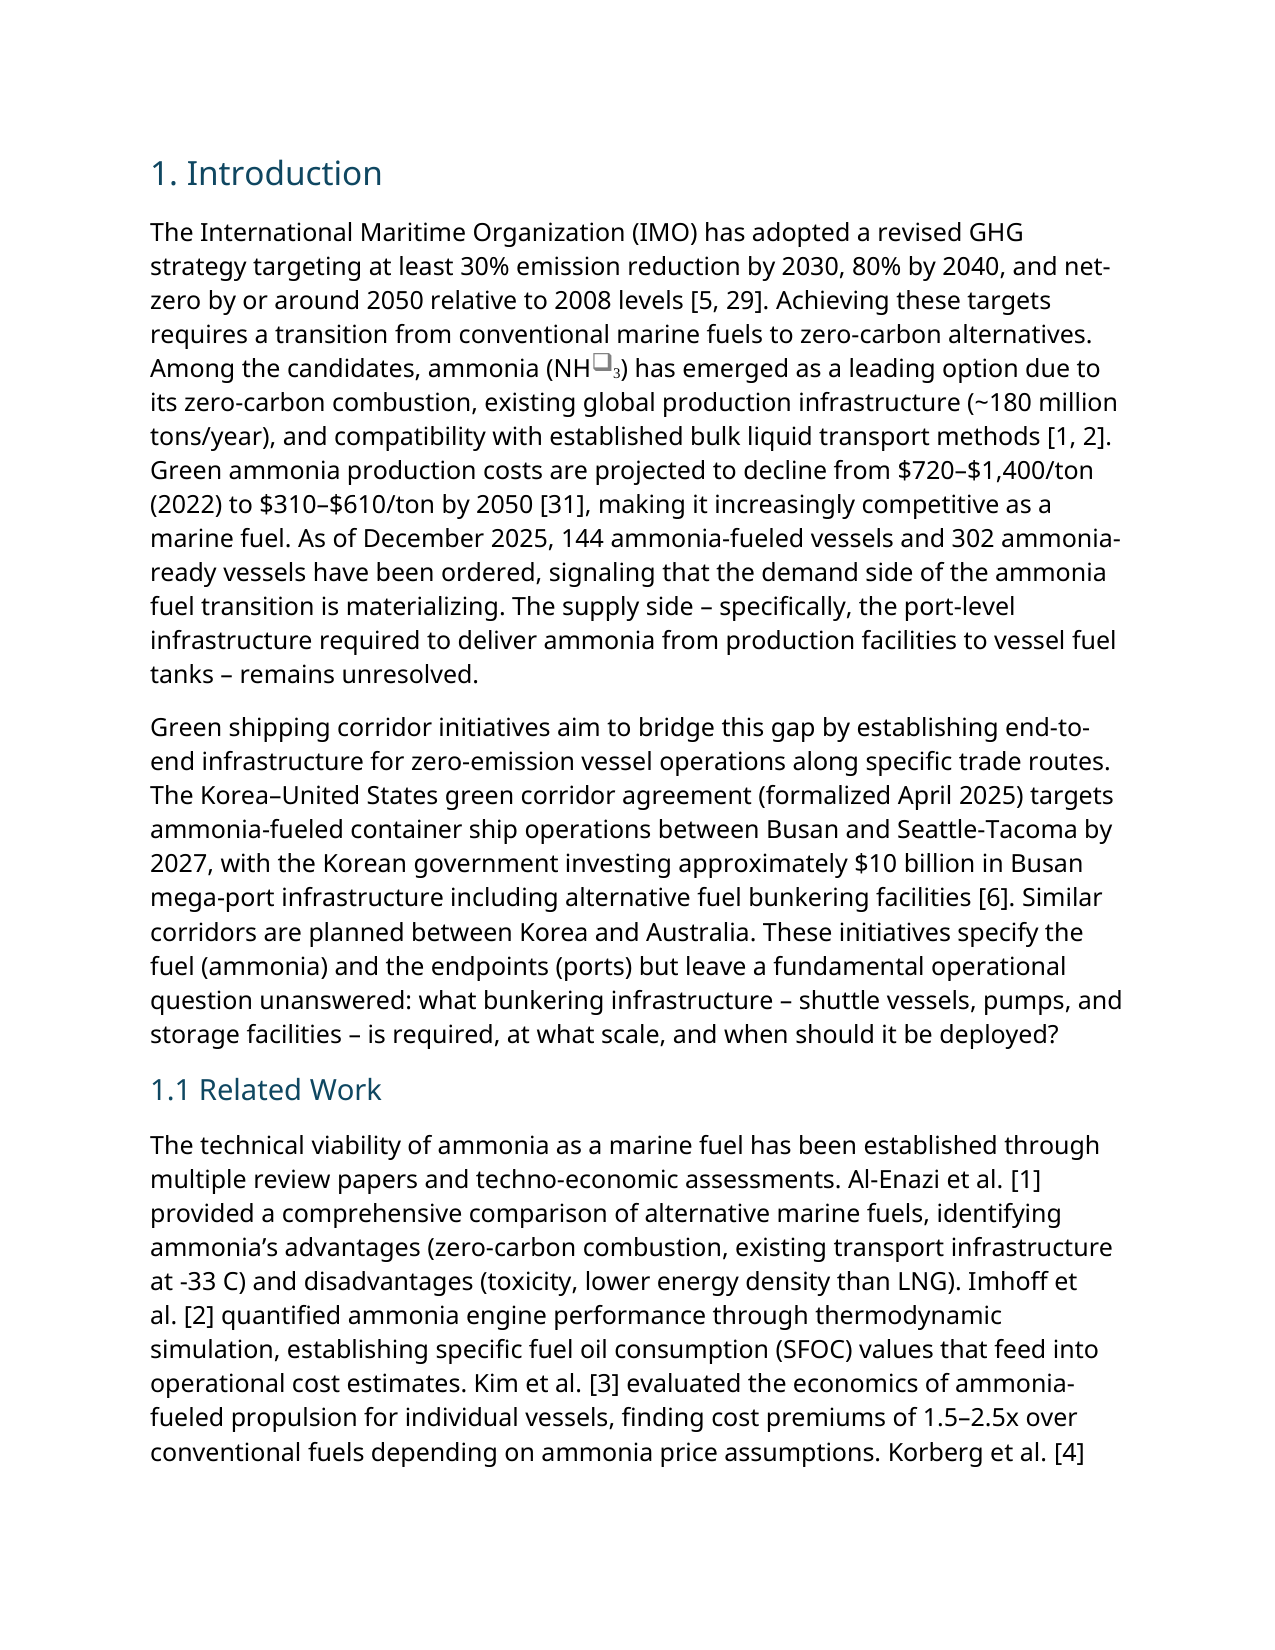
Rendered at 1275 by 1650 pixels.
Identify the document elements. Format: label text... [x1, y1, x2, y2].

text Green shipping corridor initiatives aim to bridge this gap by establishing end-to-end infrastructure for zero-emission vessel operations along specific trade routes. The Korea–United States green corridor agreement (formalized April 2025) targets ammonia-fueled container ship operations between Busan and Seattle-Tacoma by 2027, with the Korean government investing approximately $10 billion in Busan mega-port infrastructure including alternative fuel bunkering facilities [6]. Similar corridors are planned between Korea and Australia. These initiatives specify the fuel (ammonia) and the endpoints (ports) but leave a fundamental operational question unanswered: what bunkering infrastructure – shuttle vessels, pumps, and storage facilities – is required, at what scale, and when should it be deployed? [150, 710, 1125, 1050]
subtitle 1. Introduction [150, 150, 1125, 195]
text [150, 1128, 1125, 1468]
subtitle 1.1 Related Work [150, 1069, 1125, 1109]
text The International Maritime Organization (IMO) has adopted a revised GHG strategy targeting at least 30% emission reduction by 2030, 80% by 2040, and net-zero by or around 2050 relative to 2008 levels [5, 29]. Achieving these targets requires a transition from conventional marine fuels to zero-carbon alternatives. Among the candidates, ammonia (NH) has emerged as a leading option due to its zero-carbon combustion, existing global production infrastructure (~180 million tons/year), and compatibility with established bulk liquid transport methods [1, 2]. Green ammonia production costs are projected to decline from $720–$1,400/ton (2022) to $310–$610/ton by 2050 [31], making it increasingly competitive as a marine fuel. As of December 2025, 144 ammonia-fueled vessels and 302 ammonia-ready vessels have been ordered, signaling that the demand side of the ammonia fuel transition is materializing. The supply side – specifically, the port-level infrastructure required to deliver ammonia from production facilities to vessel fuel tanks – remains unresolved. [150, 214, 1125, 691]
